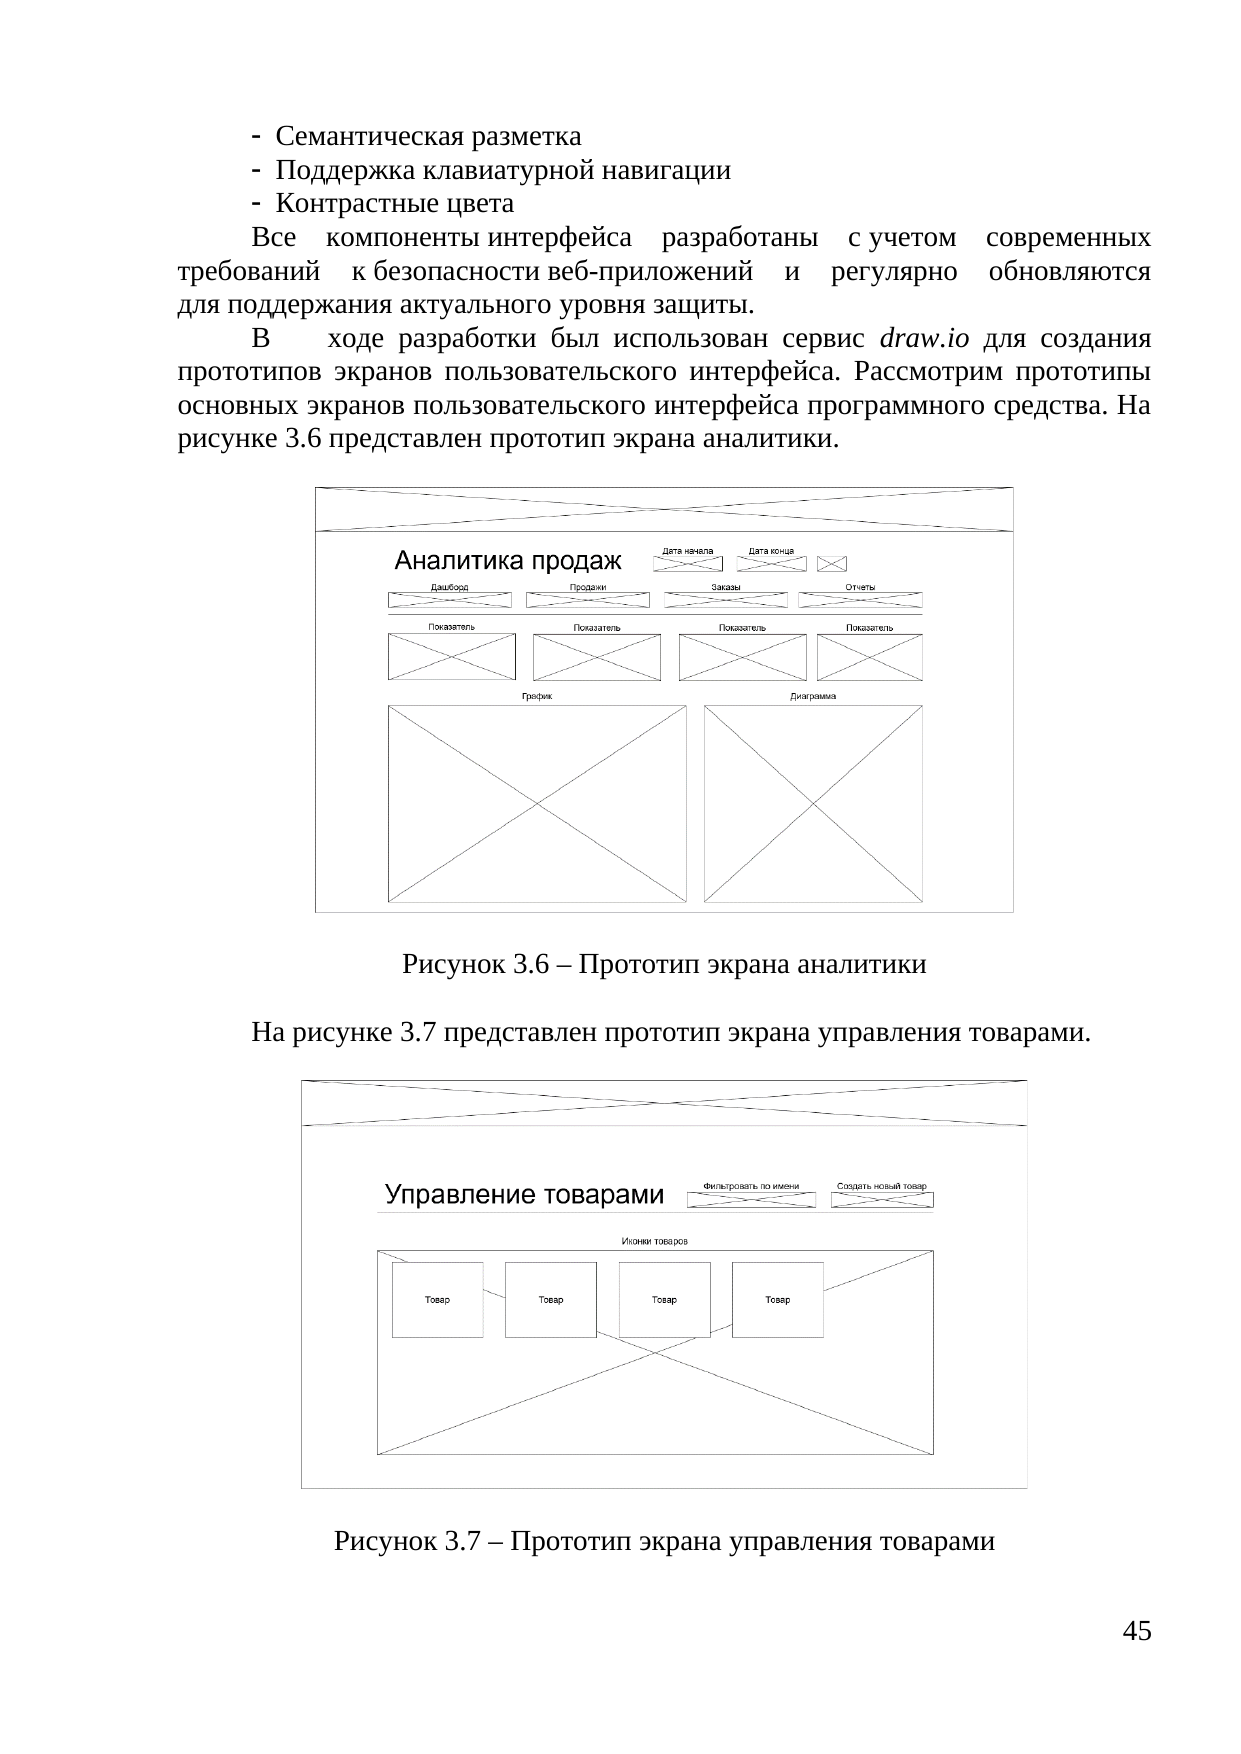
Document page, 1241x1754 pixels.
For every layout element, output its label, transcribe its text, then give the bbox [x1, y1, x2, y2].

text Рисунок 3.7 – Прототип экрана управления товарами [177, 1523, 1152, 1556]
text Рисунок 3.6 – Прототип экрана аналитики [177, 947, 1152, 980]
list Поддержка клавиатурной навигации [177, 152, 1152, 185]
text В ходе разработки был использован сервис draw.io для создания прототипов экранов пользовательского интерфейса. Рассмотрим прототипы основных экранов пользовательского интерфейса программного средства. На рисунке 3.6 представлен прототип экрана аналитики. [177, 320, 1152, 454]
picture [301, 1080, 1028, 1489]
list Семантическая разметка [177, 118, 1152, 152]
text На рисунке 3.7 представлен прототип экрана управления товарами. [177, 1014, 1152, 1047]
list Контрастные цвета [177, 185, 1152, 219]
picture [315, 487, 1014, 913]
text Все компоненты интерфейса разработаны с учетом современных требований к безопасности веб-приложений и регулярно обновляются для поддержания актуального уровня защиты. [177, 219, 1152, 320]
